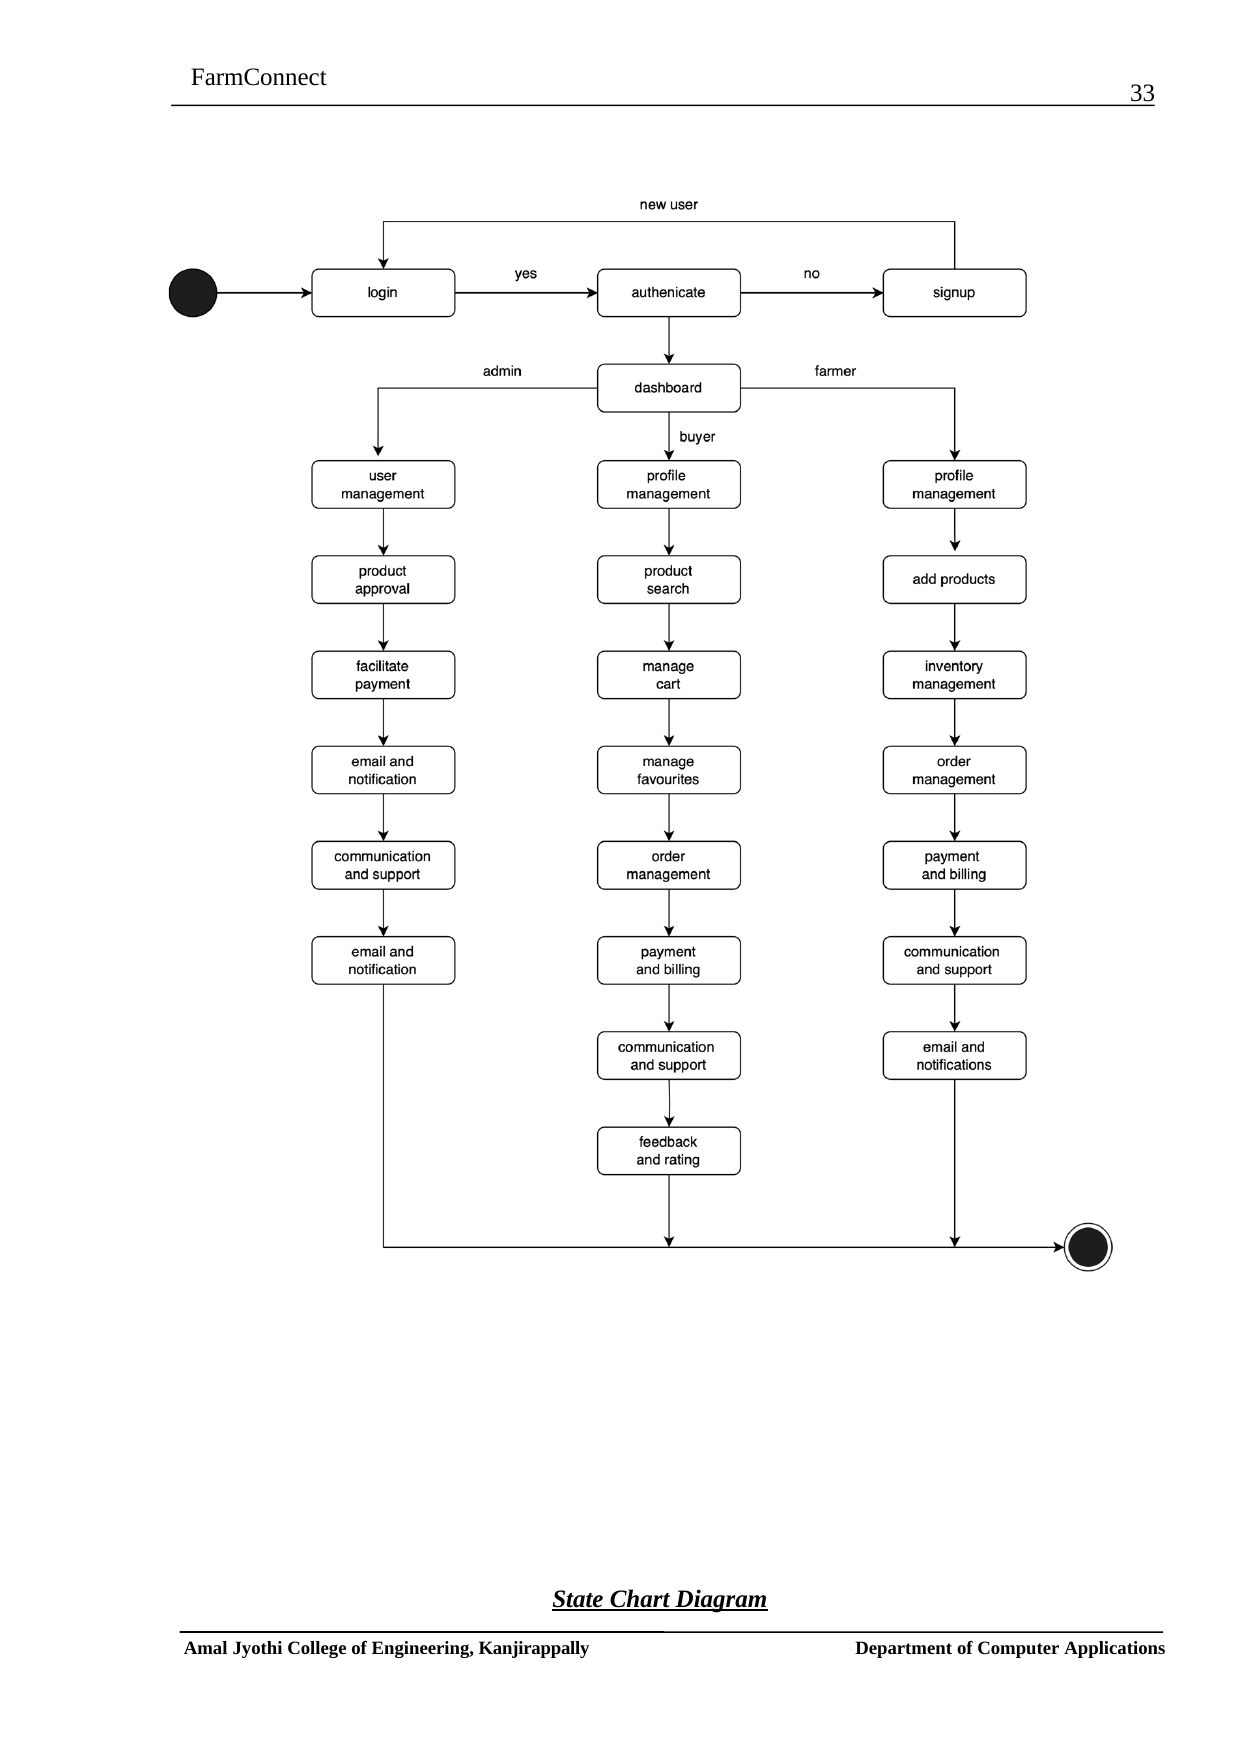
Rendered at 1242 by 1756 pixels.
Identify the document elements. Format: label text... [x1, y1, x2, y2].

text State Chart Diagram [169, 1584, 1153, 1613]
picture [168, 174, 1154, 1570]
